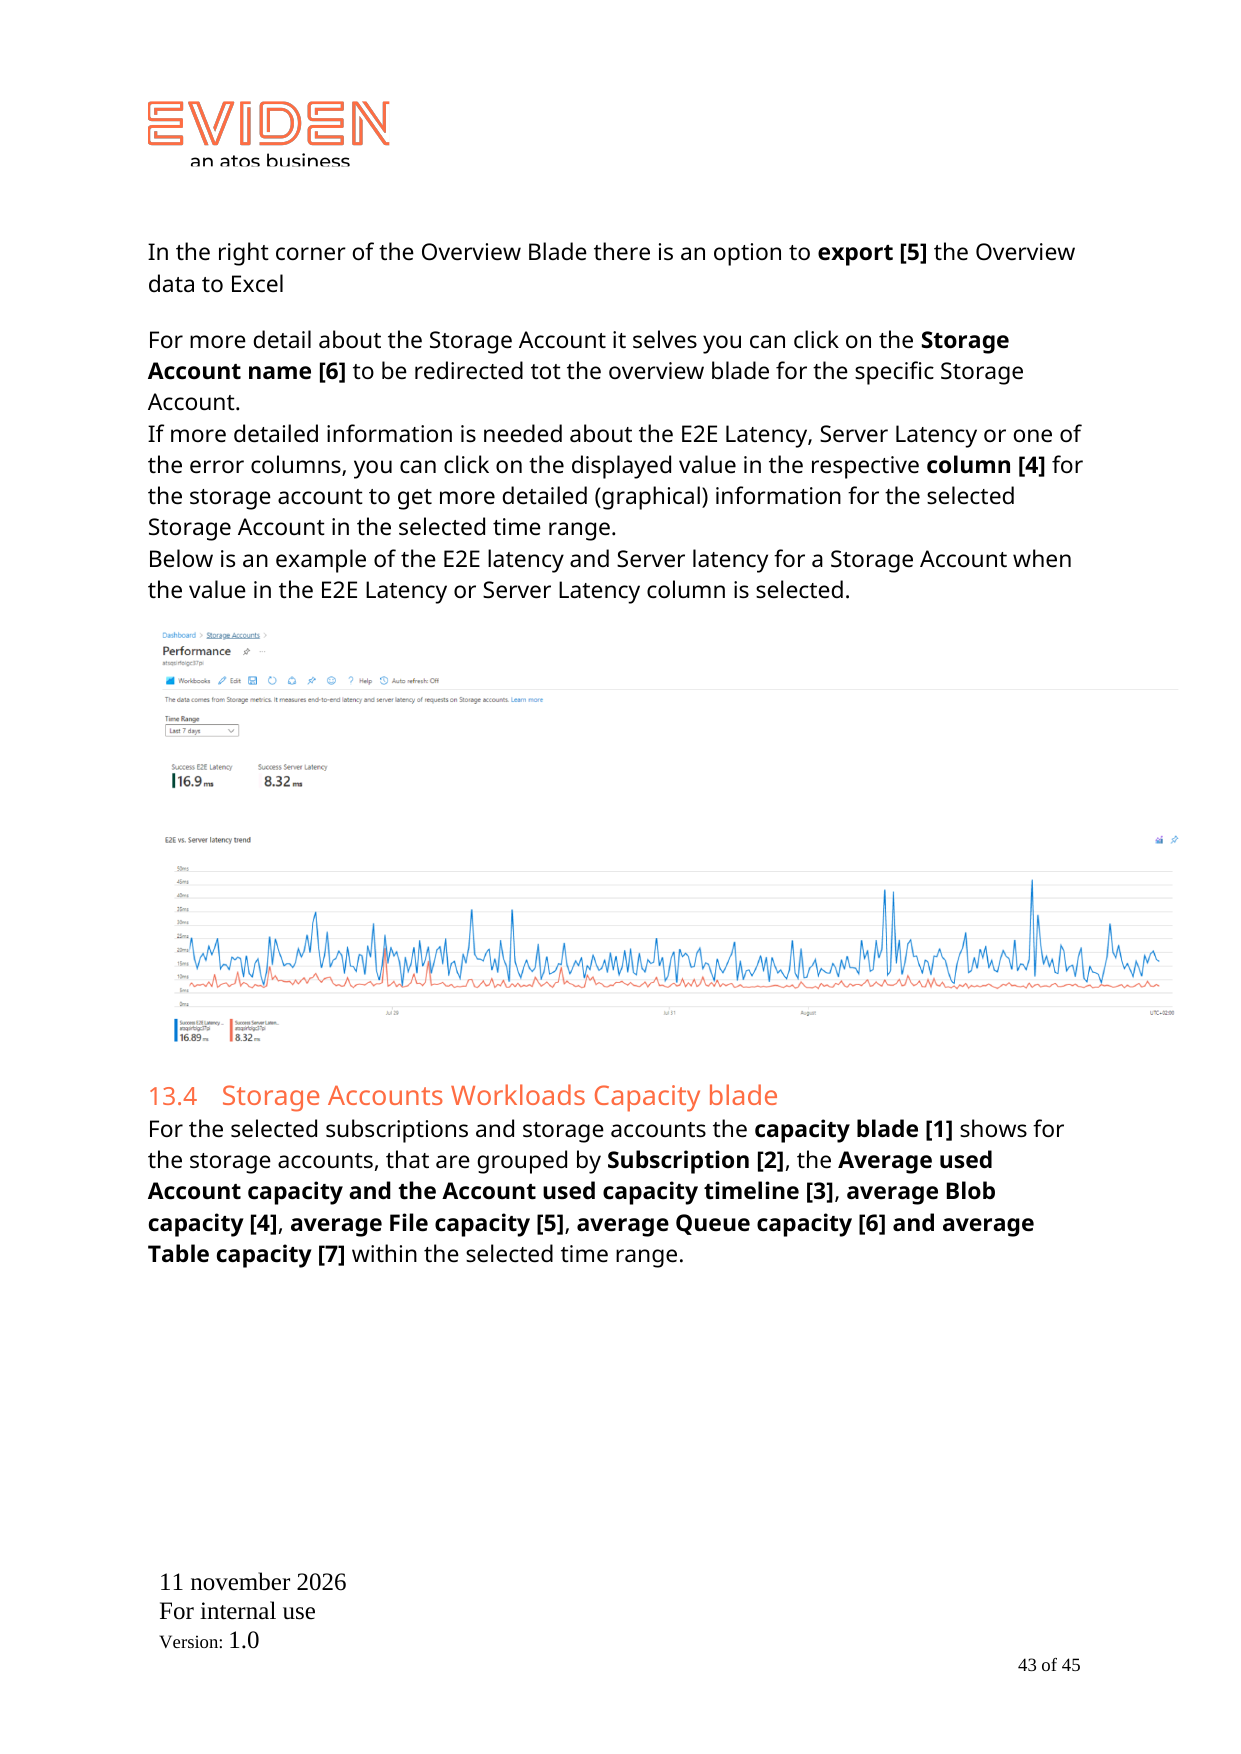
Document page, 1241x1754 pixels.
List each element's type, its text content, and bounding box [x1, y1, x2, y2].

text For more detail about the Storage Account it selves you can click on the Storage Account name [6] to be redirected tot the overview blade for the specific Storage Account. If more detailed information is needed about the E2E Latency, Server Latency or one of the error columns, you can click on the displayed value in the respective column [4] for the storage account to get more detailed (graphical) information for the selected Storage Account in the selected time range. Below is an example of the E2E latency and Server latency for a Storage Account when the value in the E2E Latency or Server Latency column is selected. [148, 324, 1093, 605]
picture [147, 101, 390, 167]
text For the selected subscriptions and storage accounts the capacity blade [1] shows for the storage accounts, that are grouped by Subscription [2], the Average used Account capacity and the Account used capacity timeline [3], average Blob capacity [4], average File capacity [5], average Queue capacity [6] and average Table capacity [7] within the selected time range. [684, 1113, 1093, 1269]
text In the right corner of the Overview Blade there is an option to export [5] the Overview data to Excel [148, 236, 1093, 299]
subtitle Storage Accounts Workloads Capacity blade [148, 1076, 1093, 1113]
picture [147, 630, 1189, 1043]
